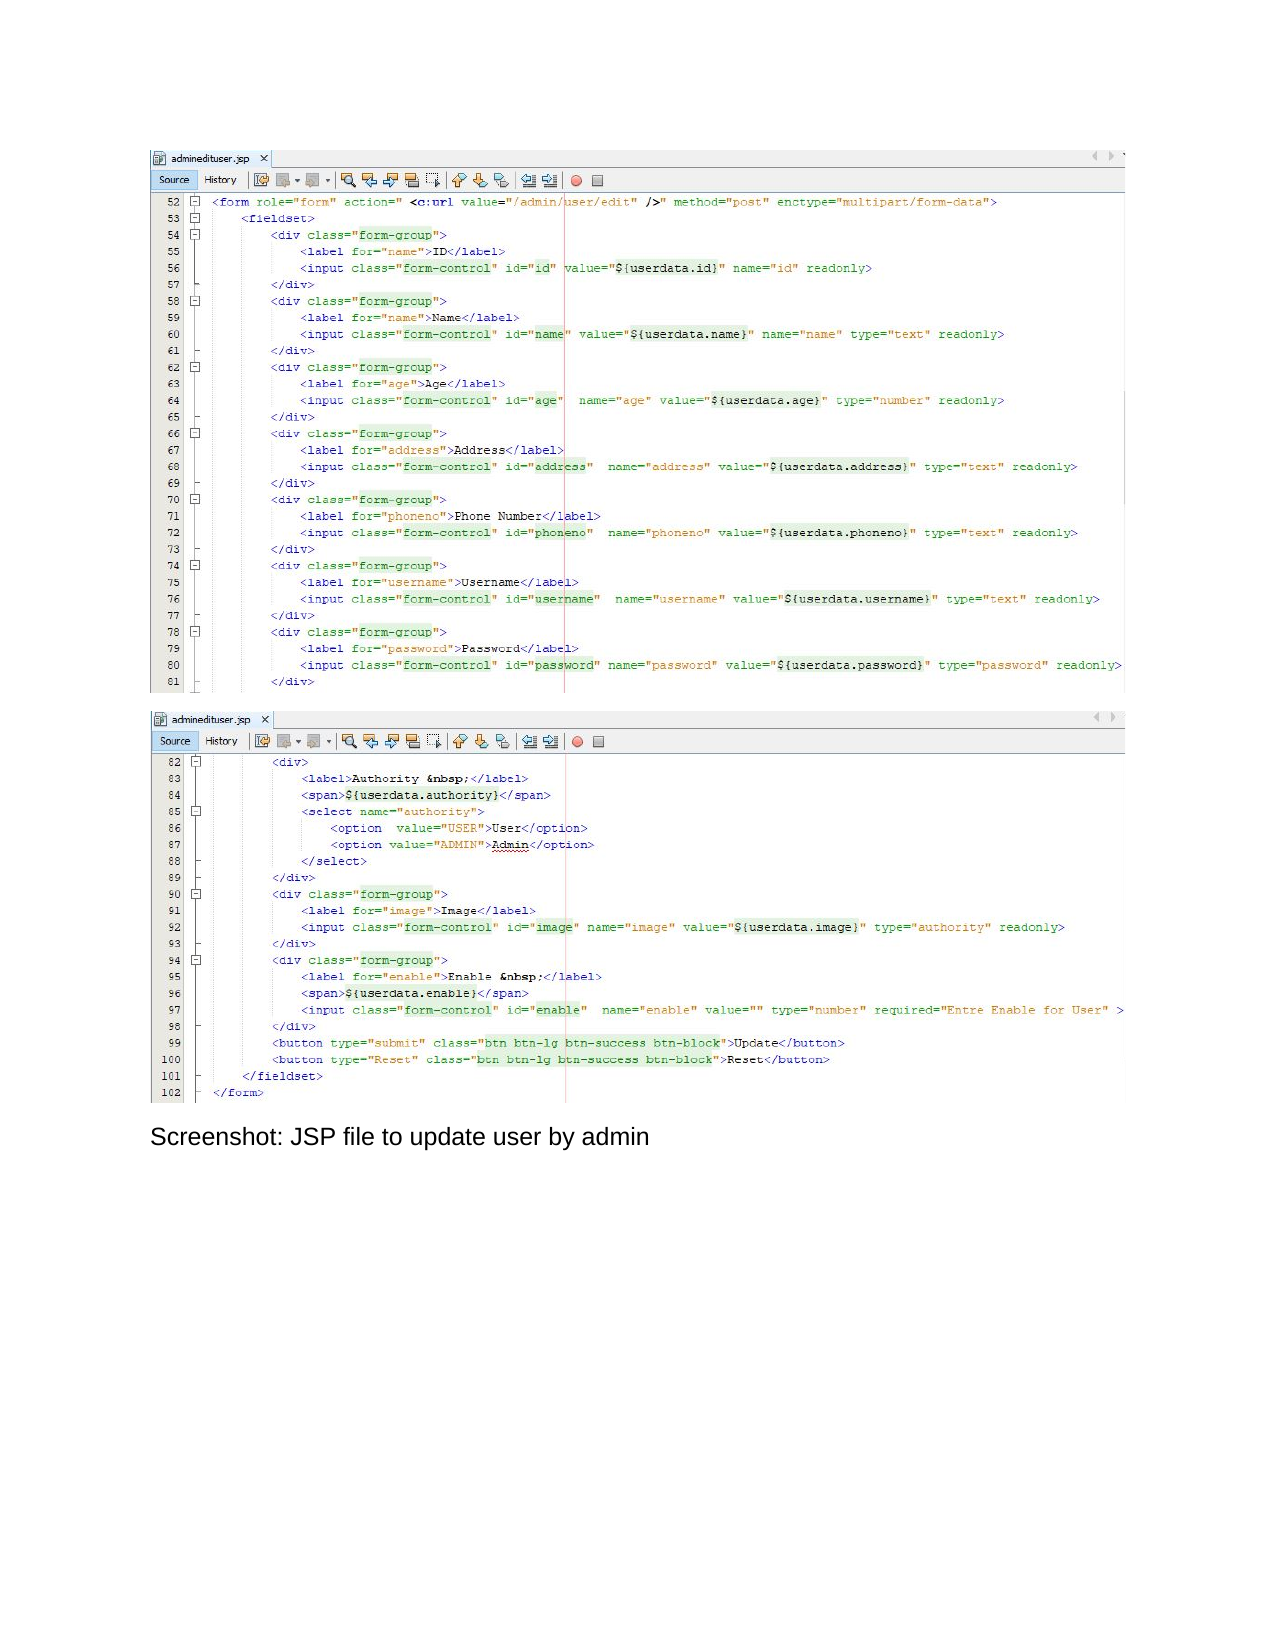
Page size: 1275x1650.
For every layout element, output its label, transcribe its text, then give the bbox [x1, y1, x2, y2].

picture [150, 150, 1125, 693]
picture [150, 711, 1125, 1103]
text Screenshot: JSP file to update user by admin [150, 1122, 1125, 1151]
